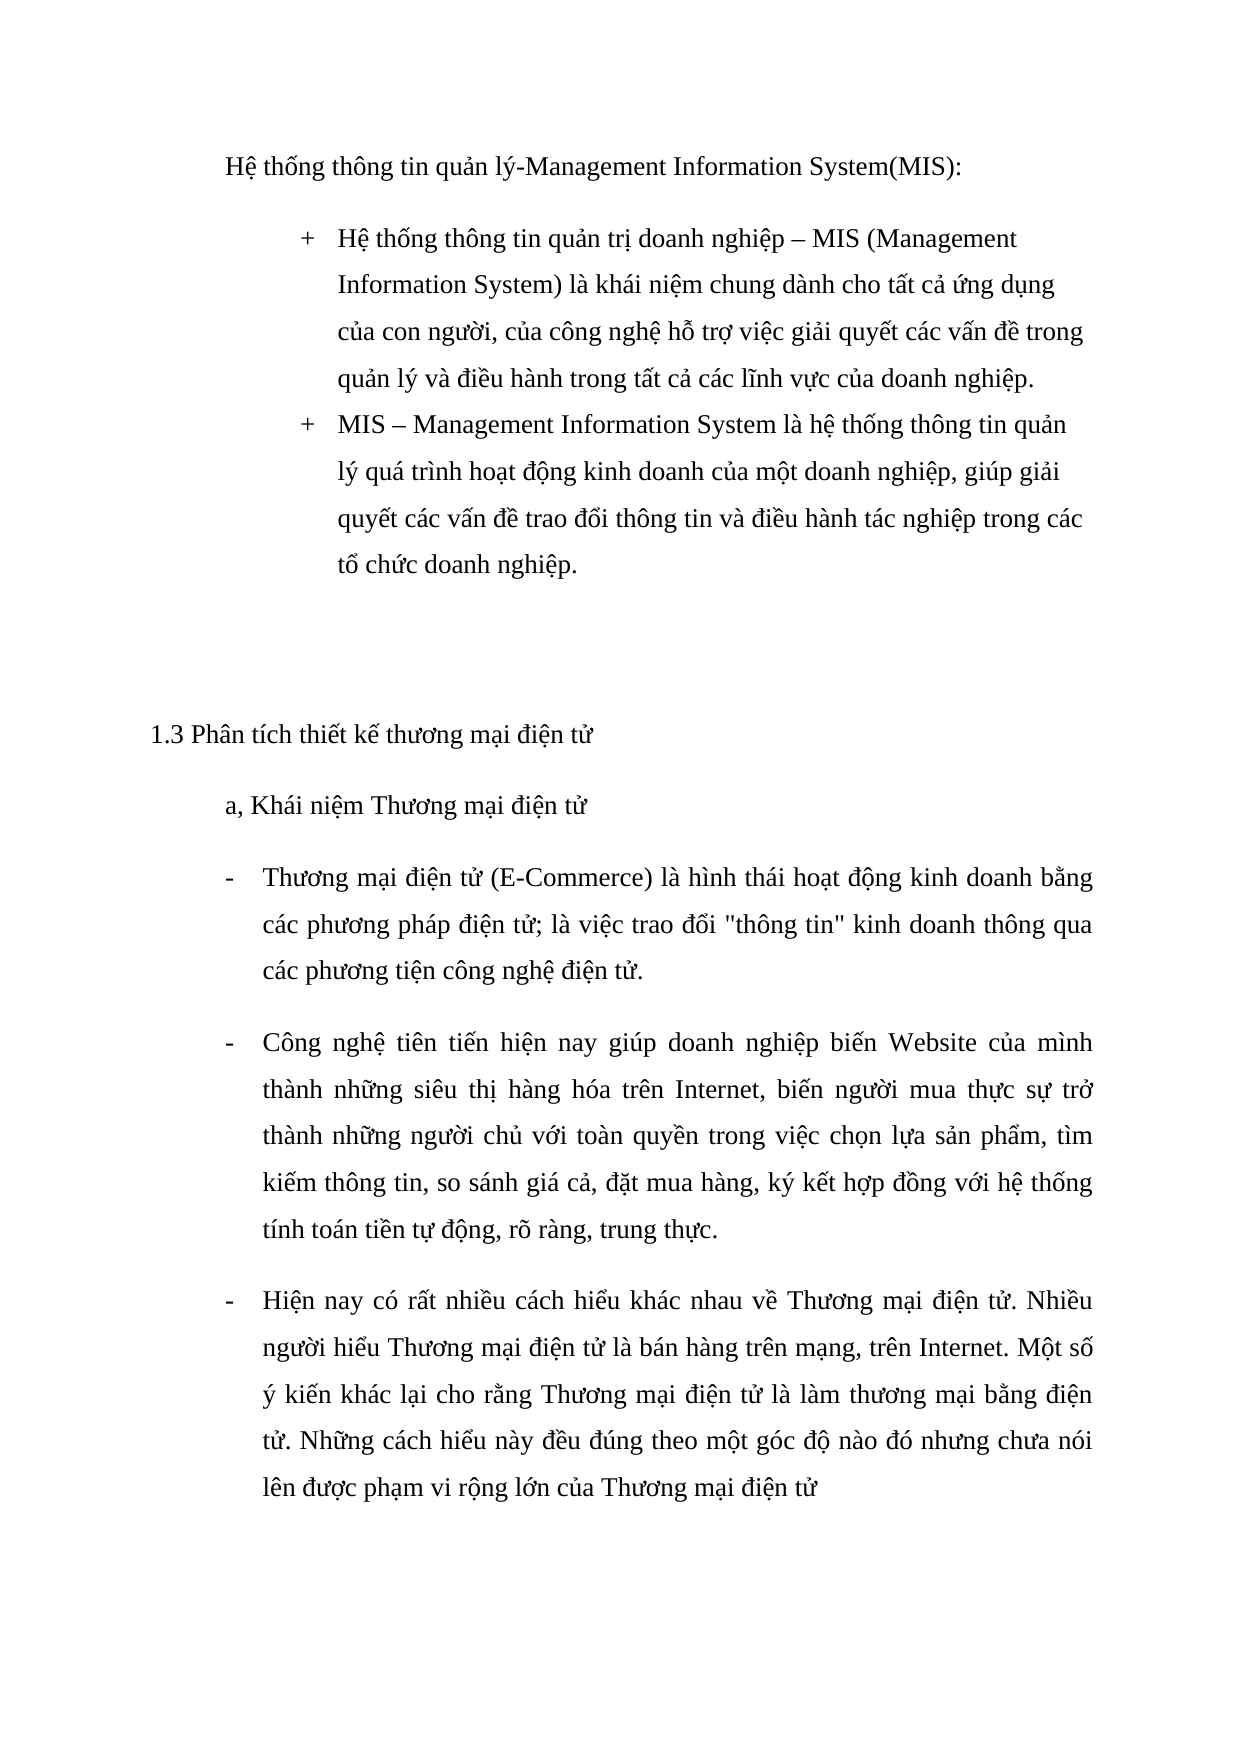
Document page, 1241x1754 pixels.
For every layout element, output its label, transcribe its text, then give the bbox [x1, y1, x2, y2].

text - Hiện nay có rất nhiều cách hiểu khác nhau về Thương mại điện tử. Nhiều người hiểu Thương mại điện tử là bán hàng trên mạng, trên Internet. Một số ý kiến khác lại cho rằng Thương mại điện tử là làm thương mại bằng điện tử. Những cách hiểu này đều đúng theo một góc độ nào đó nhưng chưa nói lên được phạm vi rộng lớn của Thương mại điện tử [225, 1284, 1094, 1502]
text - Thương mại điện tử (E-Commerce) là hình thái hoạt động kinh doanh bằng các phương pháp điện tử; là việc trao đổi "thông tin" kinh doanh thông qua các phương tiện công nghệ điện tử. [225, 861, 1094, 986]
text Hệ thống thông tin quản lý-Management Information System(MIS): [150, 150, 1094, 181]
text - Công nghệ tiên tiến hiện nay giúp doanh nghiệp biến Website của mình thành những siêu thị hàng hóa trên Internet, biến người mua thực sự trở thành những người chủ với toàn quyền trong việc chọn lựa sản phẩm, tìm kiếm thông tin, so sánh giá cả, đặt mua hàng, ký kết hợp đồng với hệ thống tính toán tiền tự động, rõ ràng, trung thực. [225, 1026, 1094, 1244]
text + MIS – Management Information System là hệ thống thông tin quản lý quá trình hoạt động kinh doanh của một doanh nghiệp, giúp giải quyết các vấn đề trao đổi thông tin và điều hành tác nghiệp trong các tổ chức doanh nghiệp. [300, 408, 1094, 579]
text + Hệ thống thông tin quản trị doanh nghiệp – MIS (Management Information System) là khái niệm chung dành cho tất cả ứng dụng của con người, của công nghệ hỗ trợ việc giải quyết các vấn đề trong quản lý và điều hành trong tất cả các lĩnh vực của doanh nghiệp. [300, 222, 1094, 393]
text a, Khái niệm Thương mại điện tử [225, 789, 1094, 821]
subtitle 1.3 Phân tích thiết kế thương mại điện tử [150, 718, 1090, 749]
